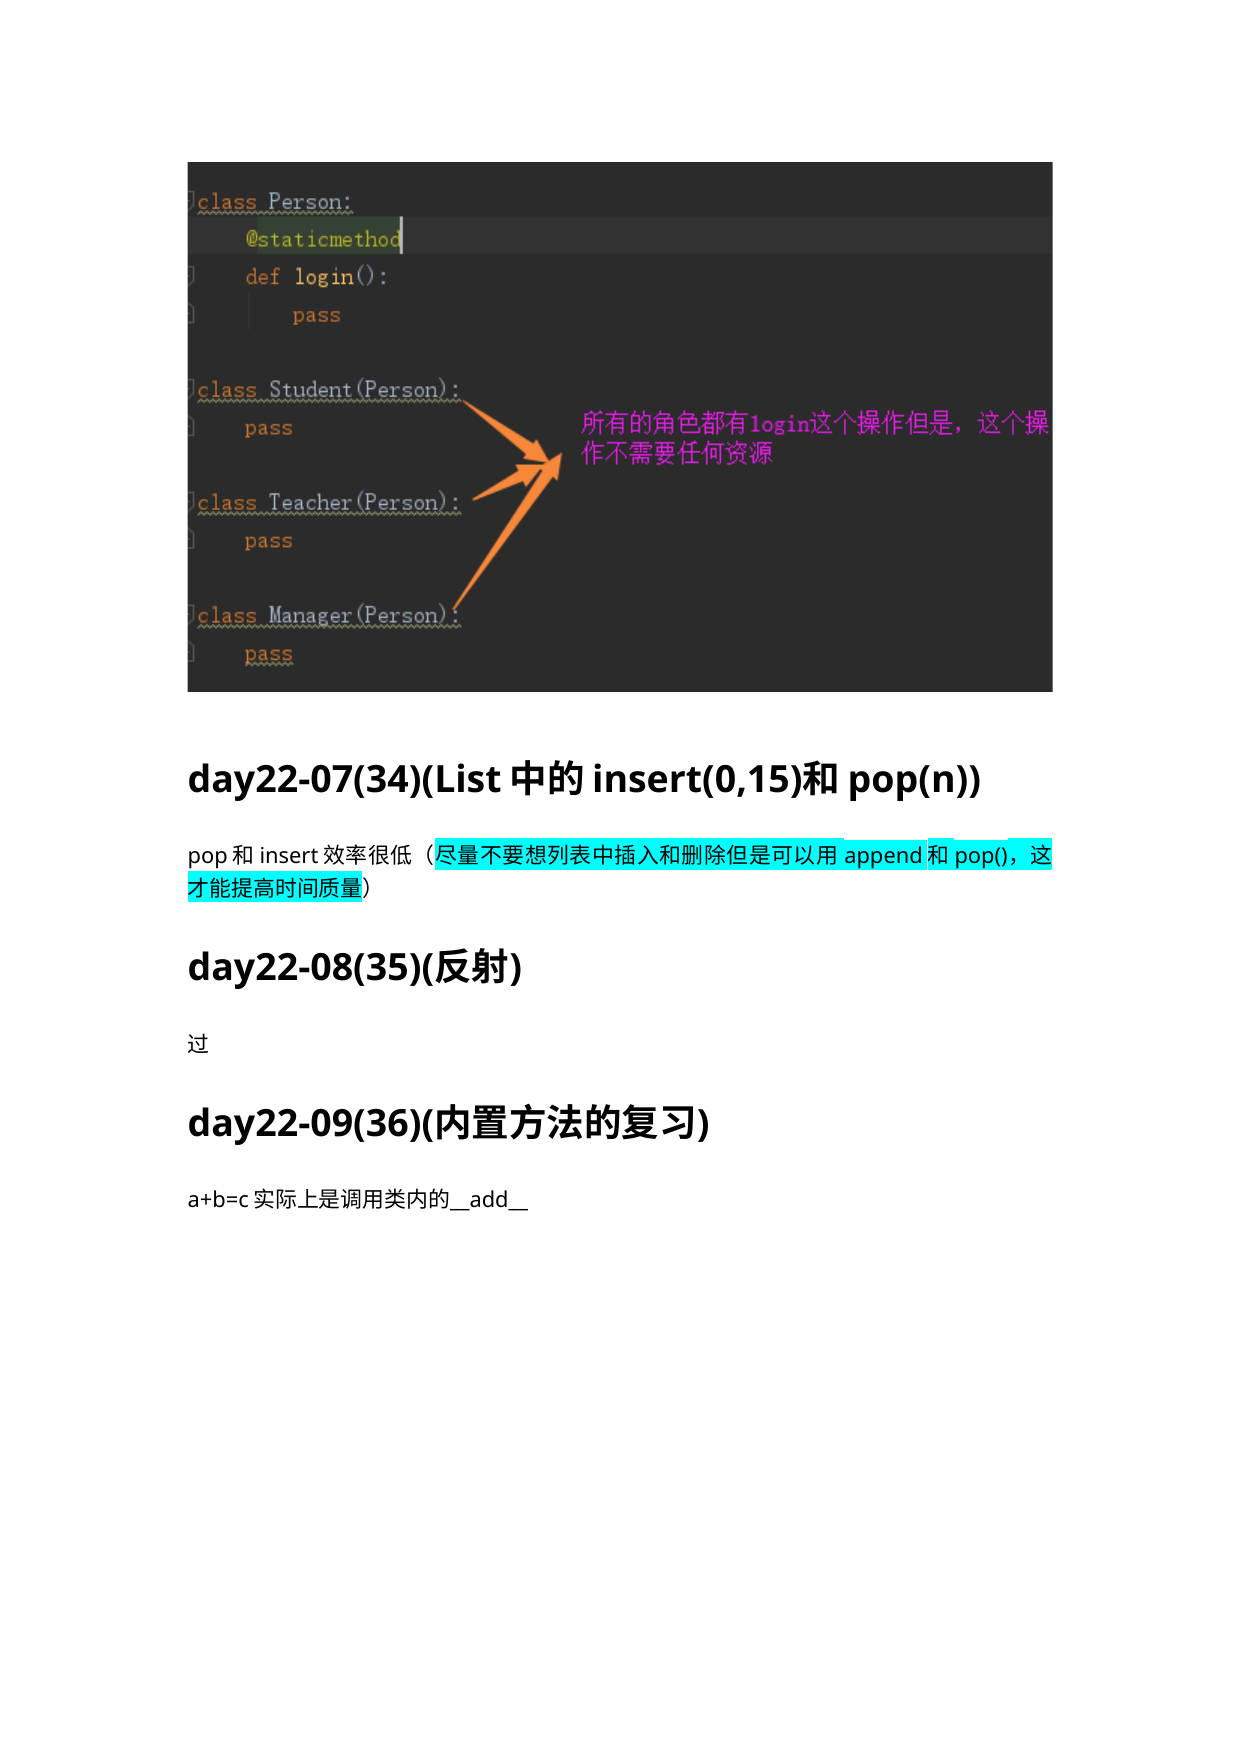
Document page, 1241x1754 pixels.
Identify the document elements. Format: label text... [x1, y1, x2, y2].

picture [187, 162, 1053, 692]
text a+b=c实际上是调用类内的__add__ [187, 1182, 1053, 1214]
subtitle day22-08(35)(反射) [187, 932, 1053, 997]
subtitle day22-07(34)(List中的insert(0,15)和pop(n)) [187, 744, 1053, 809]
subtitle day22-09(36)(内置方法的复习) [187, 1088, 1053, 1153]
text 过 [187, 1026, 1053, 1059]
text pop和insert效率很低（尽量不要想列表中插入和删除但是可以用append和pop()，这才能提高时间质量） [187, 838, 1053, 903]
